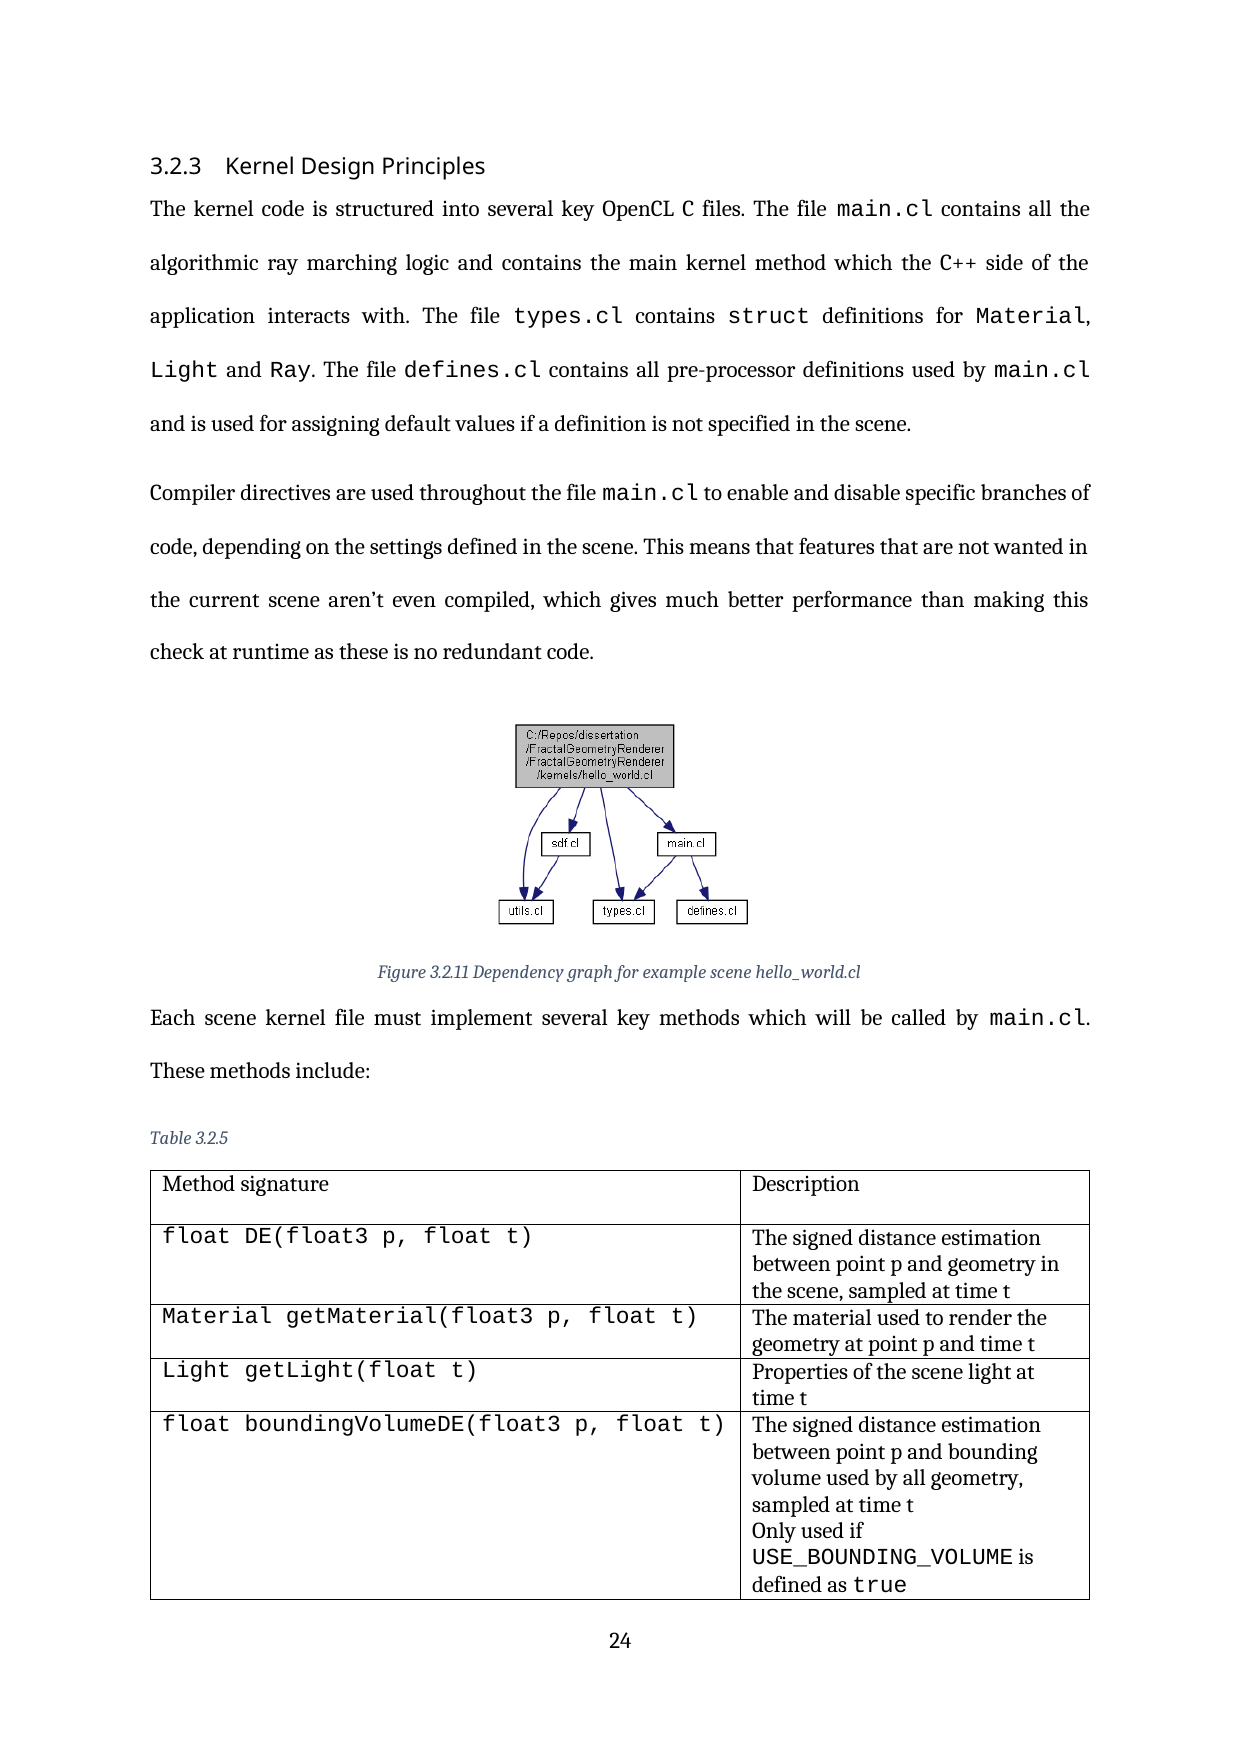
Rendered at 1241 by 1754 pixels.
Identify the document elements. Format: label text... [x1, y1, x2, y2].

table_cell The signed distance estimation between point p and geometry in the scene, sampled at time t [741, 1225, 1089, 1304]
table_cell float DE(float3 p, float t) [151, 1225, 740, 1304]
table_cell Light getLight(float t) [151, 1359, 740, 1411]
table_header Method signature [151, 1171, 740, 1224]
table_cell Properties of the scene light at time t [741, 1359, 1089, 1411]
table_cell The material used to render the geometry at point p and time t [741, 1305, 1089, 1357]
text Figure 3.2.2 Dependency graph for example scene hello_world.cl [150, 962, 1090, 983]
text The kernel code is structured into several key OpenCL C files. The file main.cl contains all the algorithmic ray marching logic and contains the main kernel method which the C++ side of the application interacts with. The file types.cl contains struct definitions for Material, Light and Ray. The file defines.cl contains all pre-processor definitions used by main.cl and is used for assigning default values if a definition is not specified in the scene. [150, 196, 1090, 437]
text Compiler directives are used throughout the file main.cl to enable and disable specific branches of code, depending on the settings defined in the scene. This means that features that are not wanted in the current scene aren’t even compiled, which gives much better performance than making this check at runtime as these is no redundant code. [150, 480, 1090, 666]
text Each scene kernel file must implement several key methods which will be called by main.cl. These methods include: [150, 1004, 1090, 1084]
subtitle Kernel Design Principles [150, 150, 1090, 181]
table_header Description [741, 1171, 1089, 1224]
picture [471, 708, 769, 936]
table_cell float boundingVolumeDE(float3 p, float t) [151, 1412, 740, 1599]
table_cell Material getMaterial(float3 p, float t) [151, 1305, 740, 1357]
table_cell The signed distance estimation between point p and bounding volume used by all geometry, sampled at time t Only used if USE_BOUNDING_VOLUME is defined as true [741, 1412, 1089, 1599]
